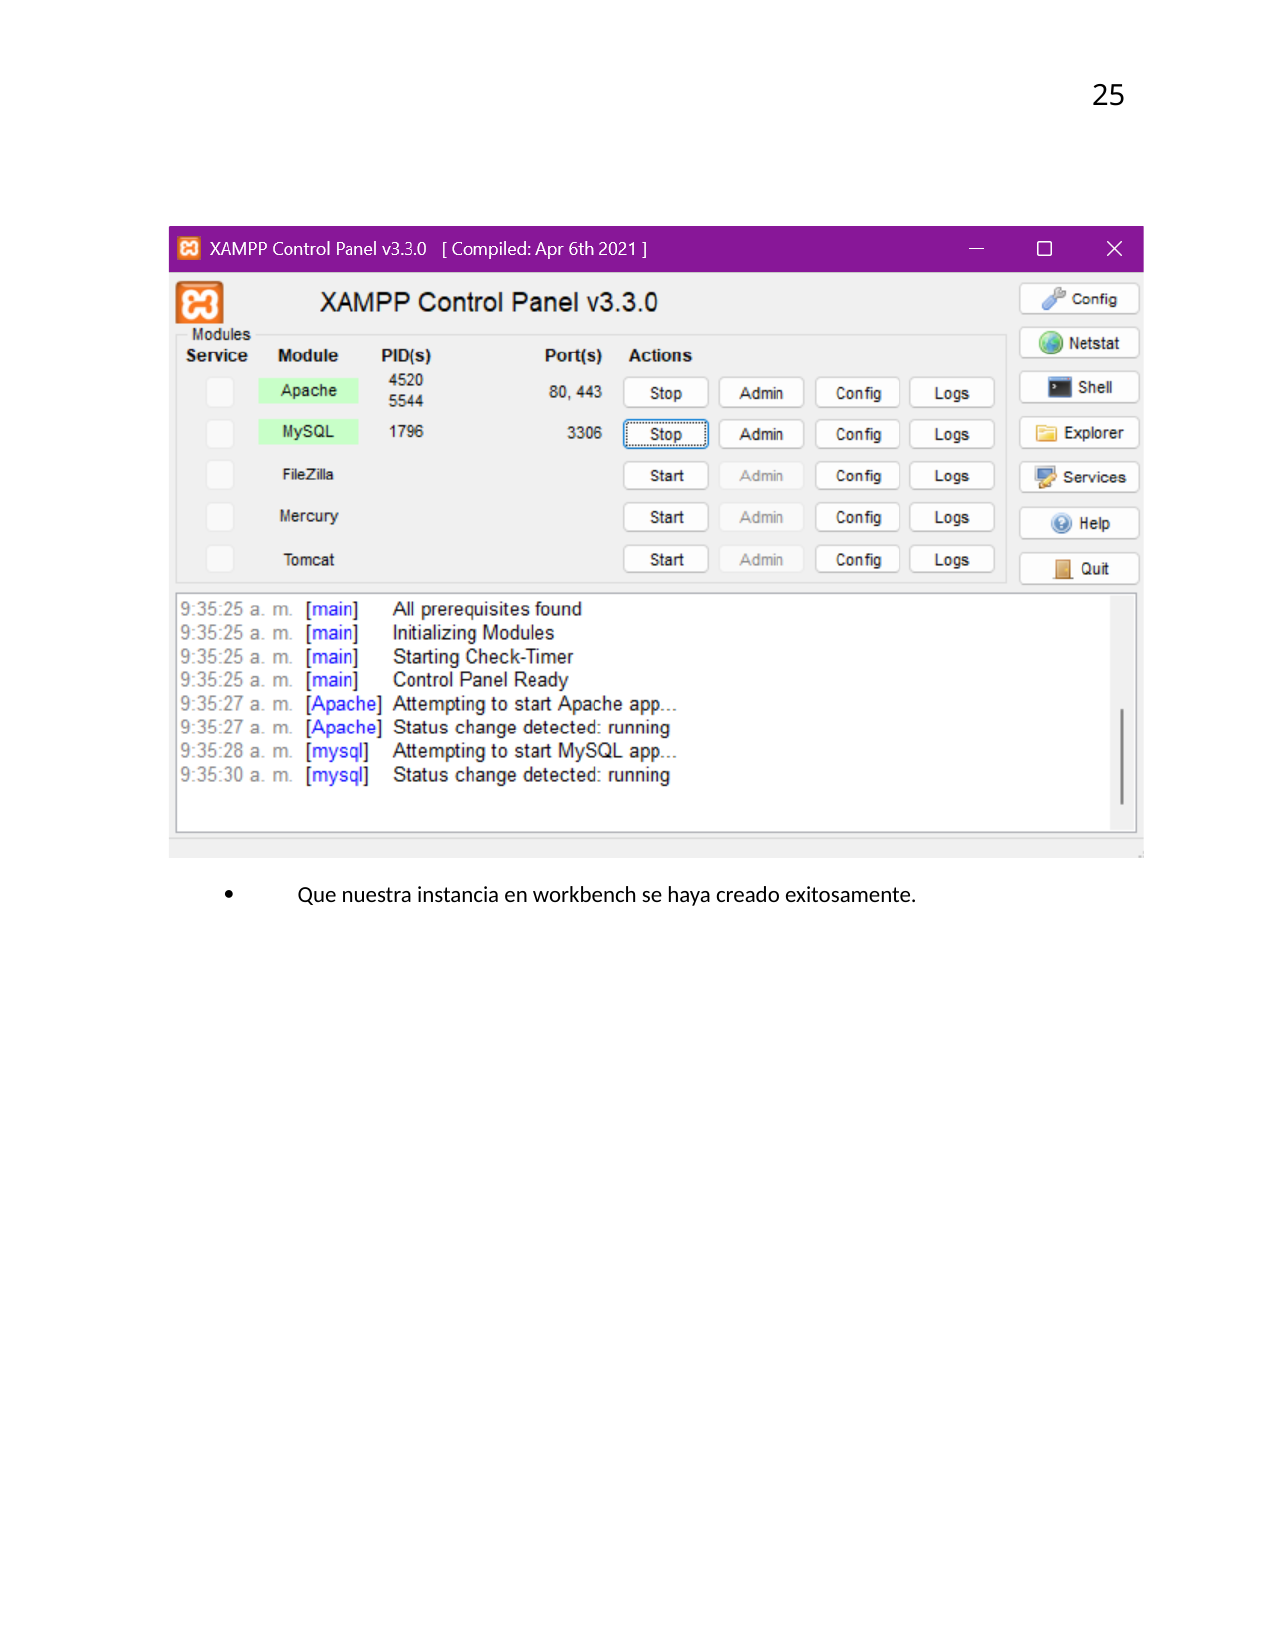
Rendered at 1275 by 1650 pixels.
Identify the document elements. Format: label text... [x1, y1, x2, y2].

list Que nuestra instancia en workbench se haya creado exitosamente. [225, 880, 1125, 908]
